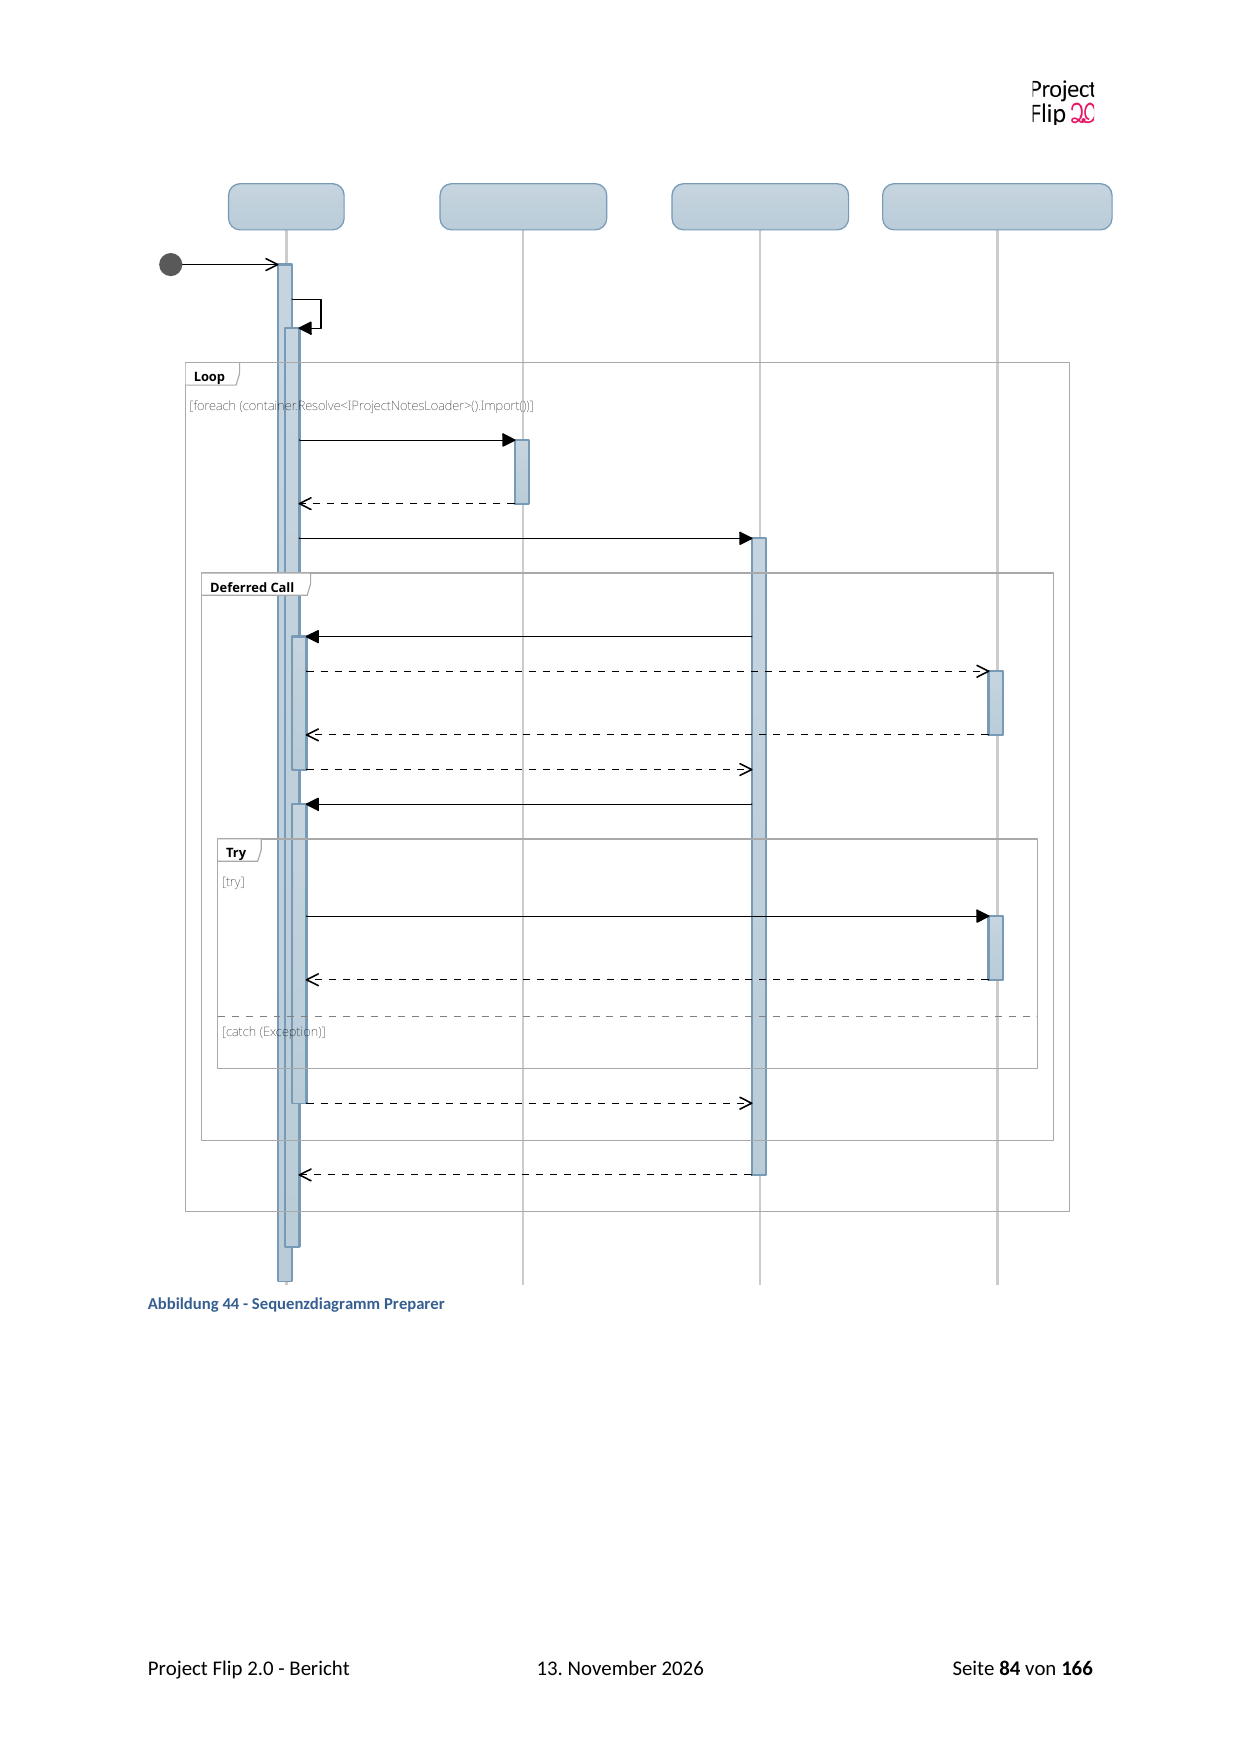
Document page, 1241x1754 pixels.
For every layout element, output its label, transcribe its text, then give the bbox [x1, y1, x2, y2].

picture [1081, 79, 1097, 124]
